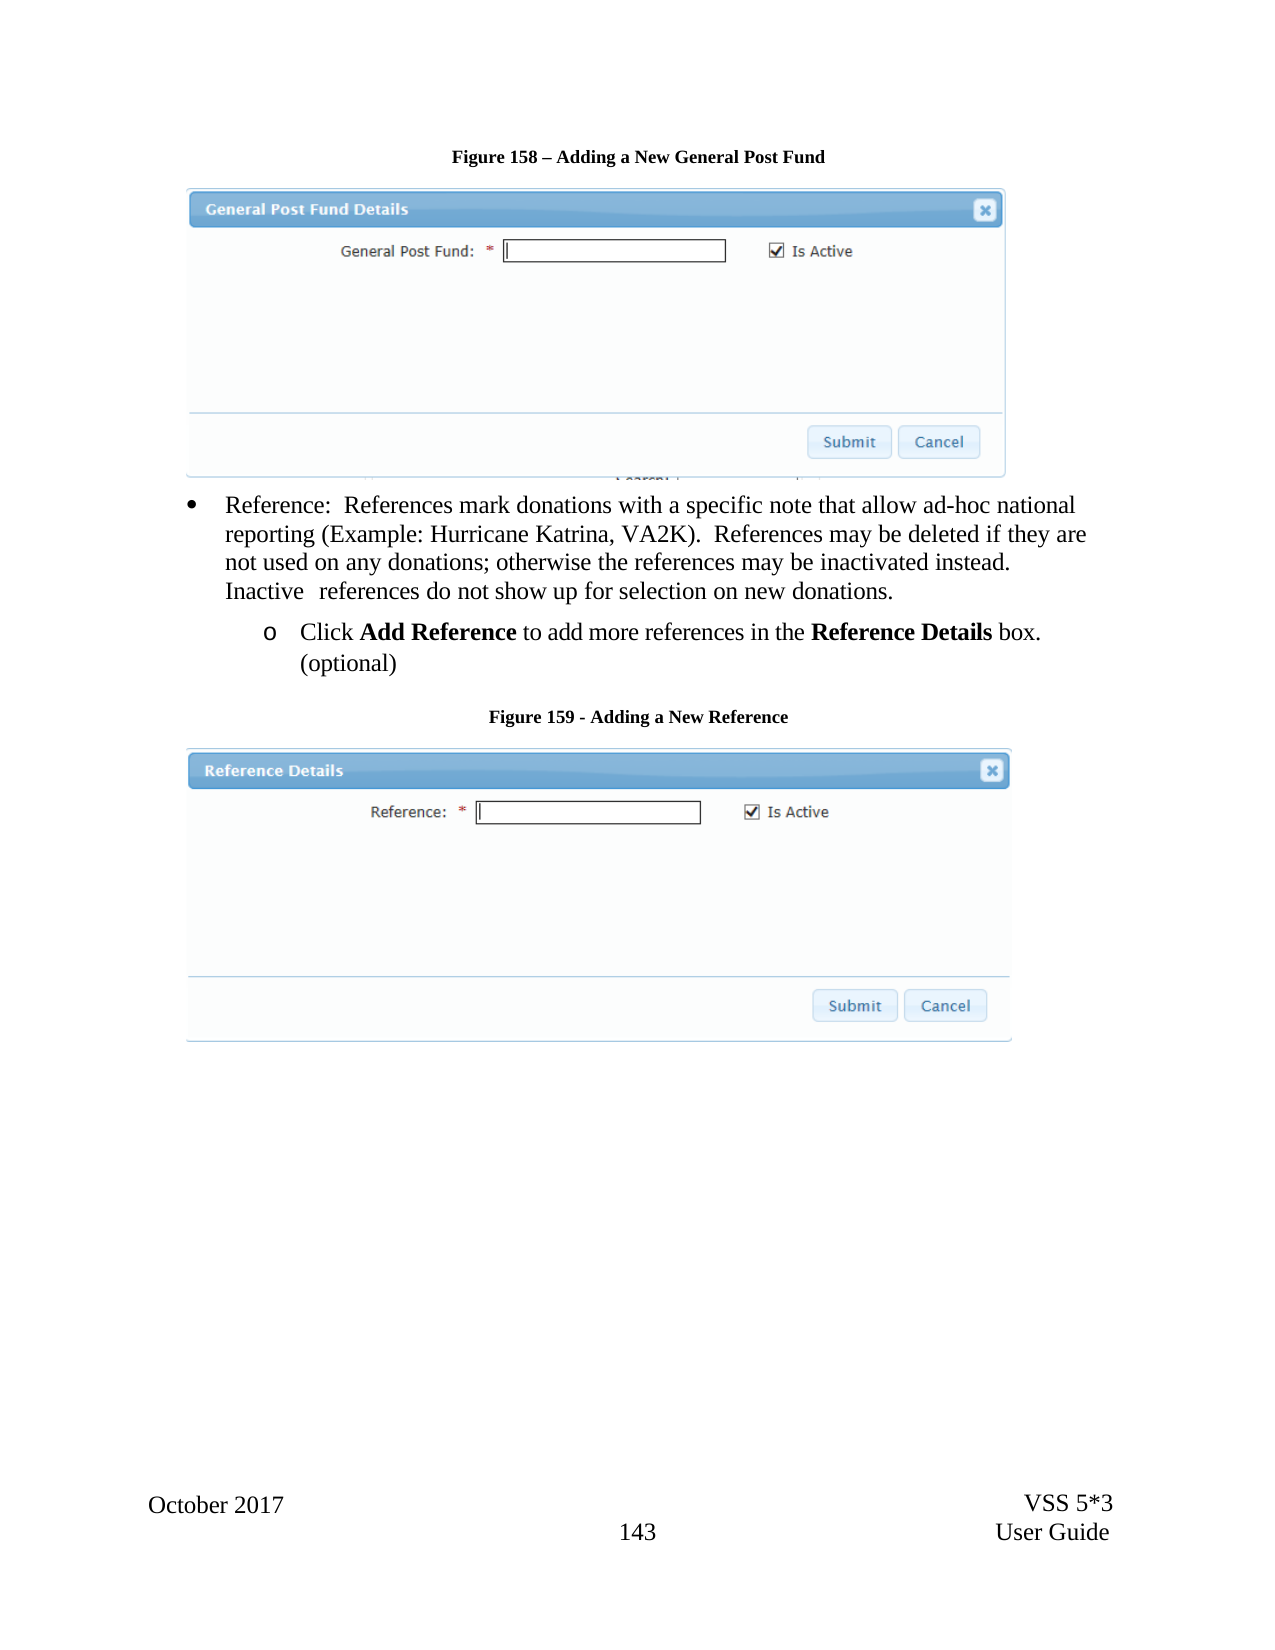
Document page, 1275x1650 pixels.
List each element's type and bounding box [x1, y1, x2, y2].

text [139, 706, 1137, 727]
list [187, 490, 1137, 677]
picture [186, 188, 1006, 480]
picture [186, 748, 1012, 1042]
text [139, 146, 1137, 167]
